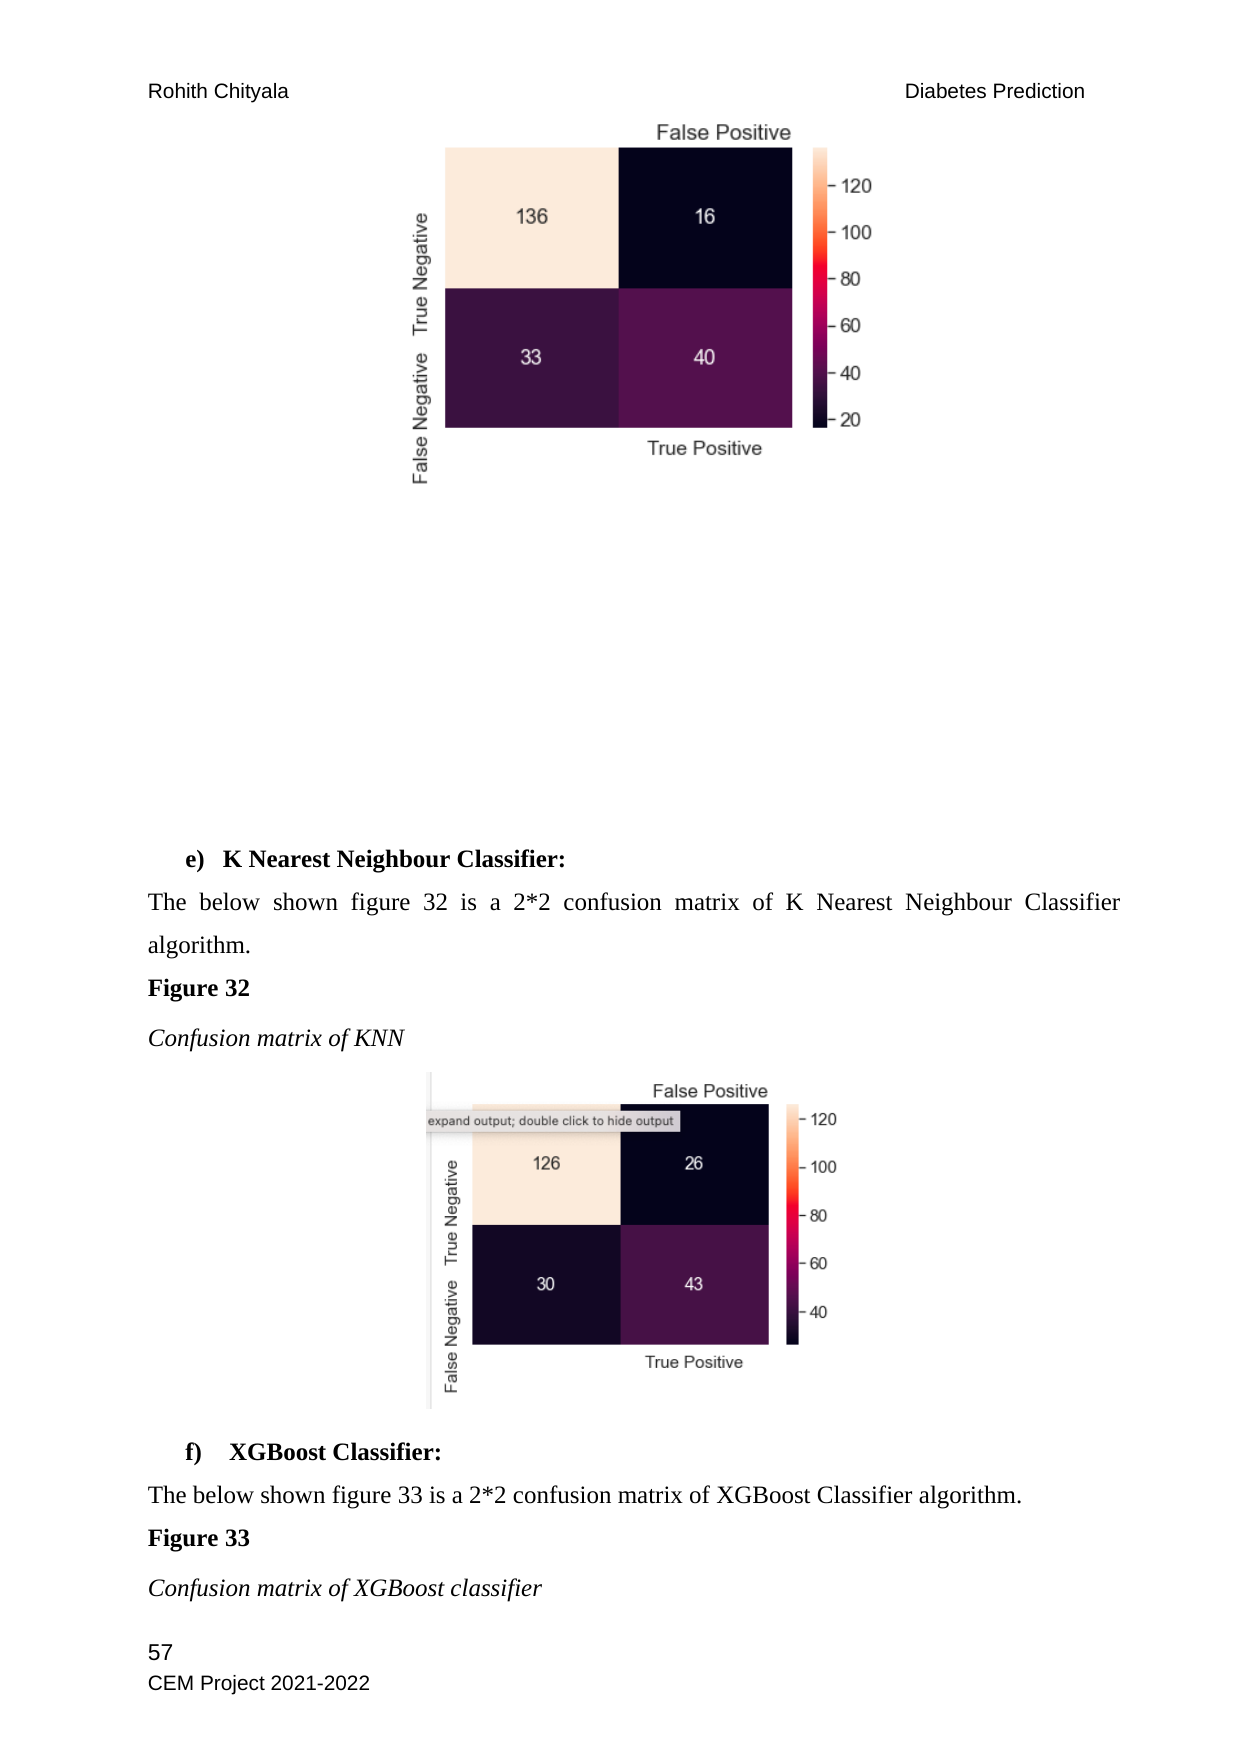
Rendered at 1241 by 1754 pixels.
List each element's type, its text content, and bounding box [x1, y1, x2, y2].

list K Nearest Neighbour Classifier: [185, 844, 1122, 873]
text Confusion matrix of KNN [148, 1023, 1122, 1052]
picture [387, 118, 883, 499]
text Figure 33 [148, 1523, 1122, 1552]
text Figure 32 [148, 973, 1122, 1002]
picture [426, 1072, 844, 1409]
text The below shown figure 32 is a 2*2 confusion matrix of K Nearest Neighbour Classifier algorithm. [148, 887, 1122, 959]
list XGBoost Classifier: [185, 1437, 1122, 1466]
text The below shown figure 33 is a 2*2 confusion matrix of XGBoost Classifier algorithm. [148, 1480, 1122, 1509]
text Confusion matrix of XGBoost classifier [148, 1573, 1122, 1602]
